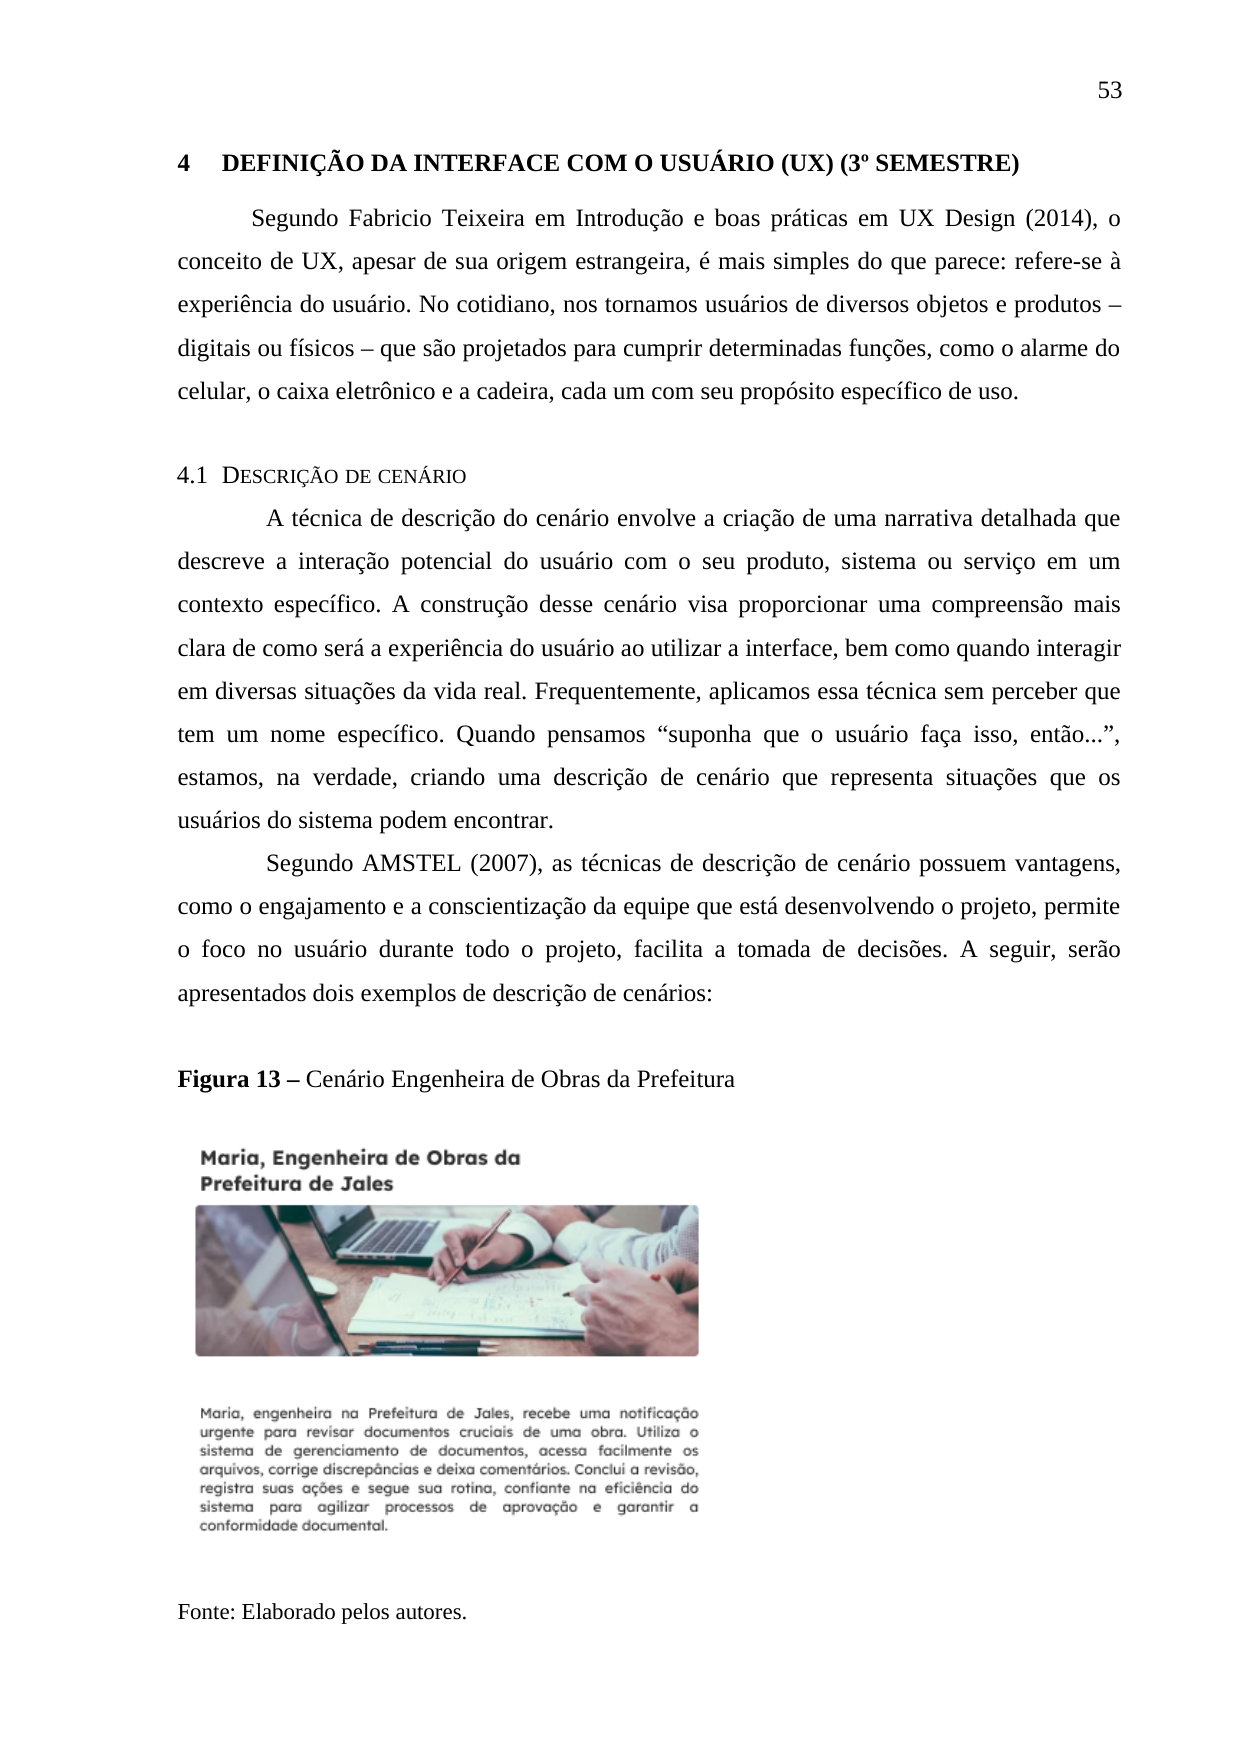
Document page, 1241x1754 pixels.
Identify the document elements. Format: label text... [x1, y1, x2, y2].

subtitle Descrição de cenário [177, 460, 1122, 489]
text Fonte: Elaborado pelos autores. [177, 1598, 1122, 1624]
text Segundo Fabricio Teixeira em Introdução e boas práticas em UX Design (2014), o conceito de UX, apesar de sua origem estrangeira, é mais simples do que parece: refere-se à experiência do usuário. No cotidiano, nos tornamos usuários de diversos objetos e produtos – digitais ou físicos – que são projetados para cumprir determinadas funções, como o alarme do celular, o caixa eletrônico e a cadeira, cada um com seu propósito específico de uso. [177, 203, 1122, 404]
text A técnica de descrição do cenário envolve a criação de uma narrativa detalhada que descreve a interação potencial do usuário com o seu produto, sistema ou serviço em um contexto específico. A construção desse cenário visa proporcionar uma compreensão mais clara de como será a experiência do usuário ao utilizar a interface, bem como quando interagir em diversas situações da vida real. Frequentemente, aplicamos essa técnica sem perceber que tem um nome específico. Quando pensamos “suponha que o usuário faça isso, então...”, estamos, na verdade, criando uma descrição de cenário que representa situações que os usuários do sistema podem encontrar. [177, 503, 1122, 834]
subtitle DEFINIÇÃO DA INTERFACE COM O USUÁRIO (UX) (3º semestre) [177, 148, 1122, 176]
text Segundo AMSTEL (2007), as técnicas de descrição de cenário possuem vantagens, como o engajamento e a conscientização da equipe que está desenvolvendo o projeto, permite o foco no usuário durante todo o projeto, facilita a tomada de decisões. A seguir, serão apresentados dois exemplos de descrição de cenários: [177, 848, 1122, 1006]
picture [177, 1107, 719, 1584]
text Figura 13 – Cenário Engenheira de Obras da Prefeitura [177, 1064, 1122, 1093]
